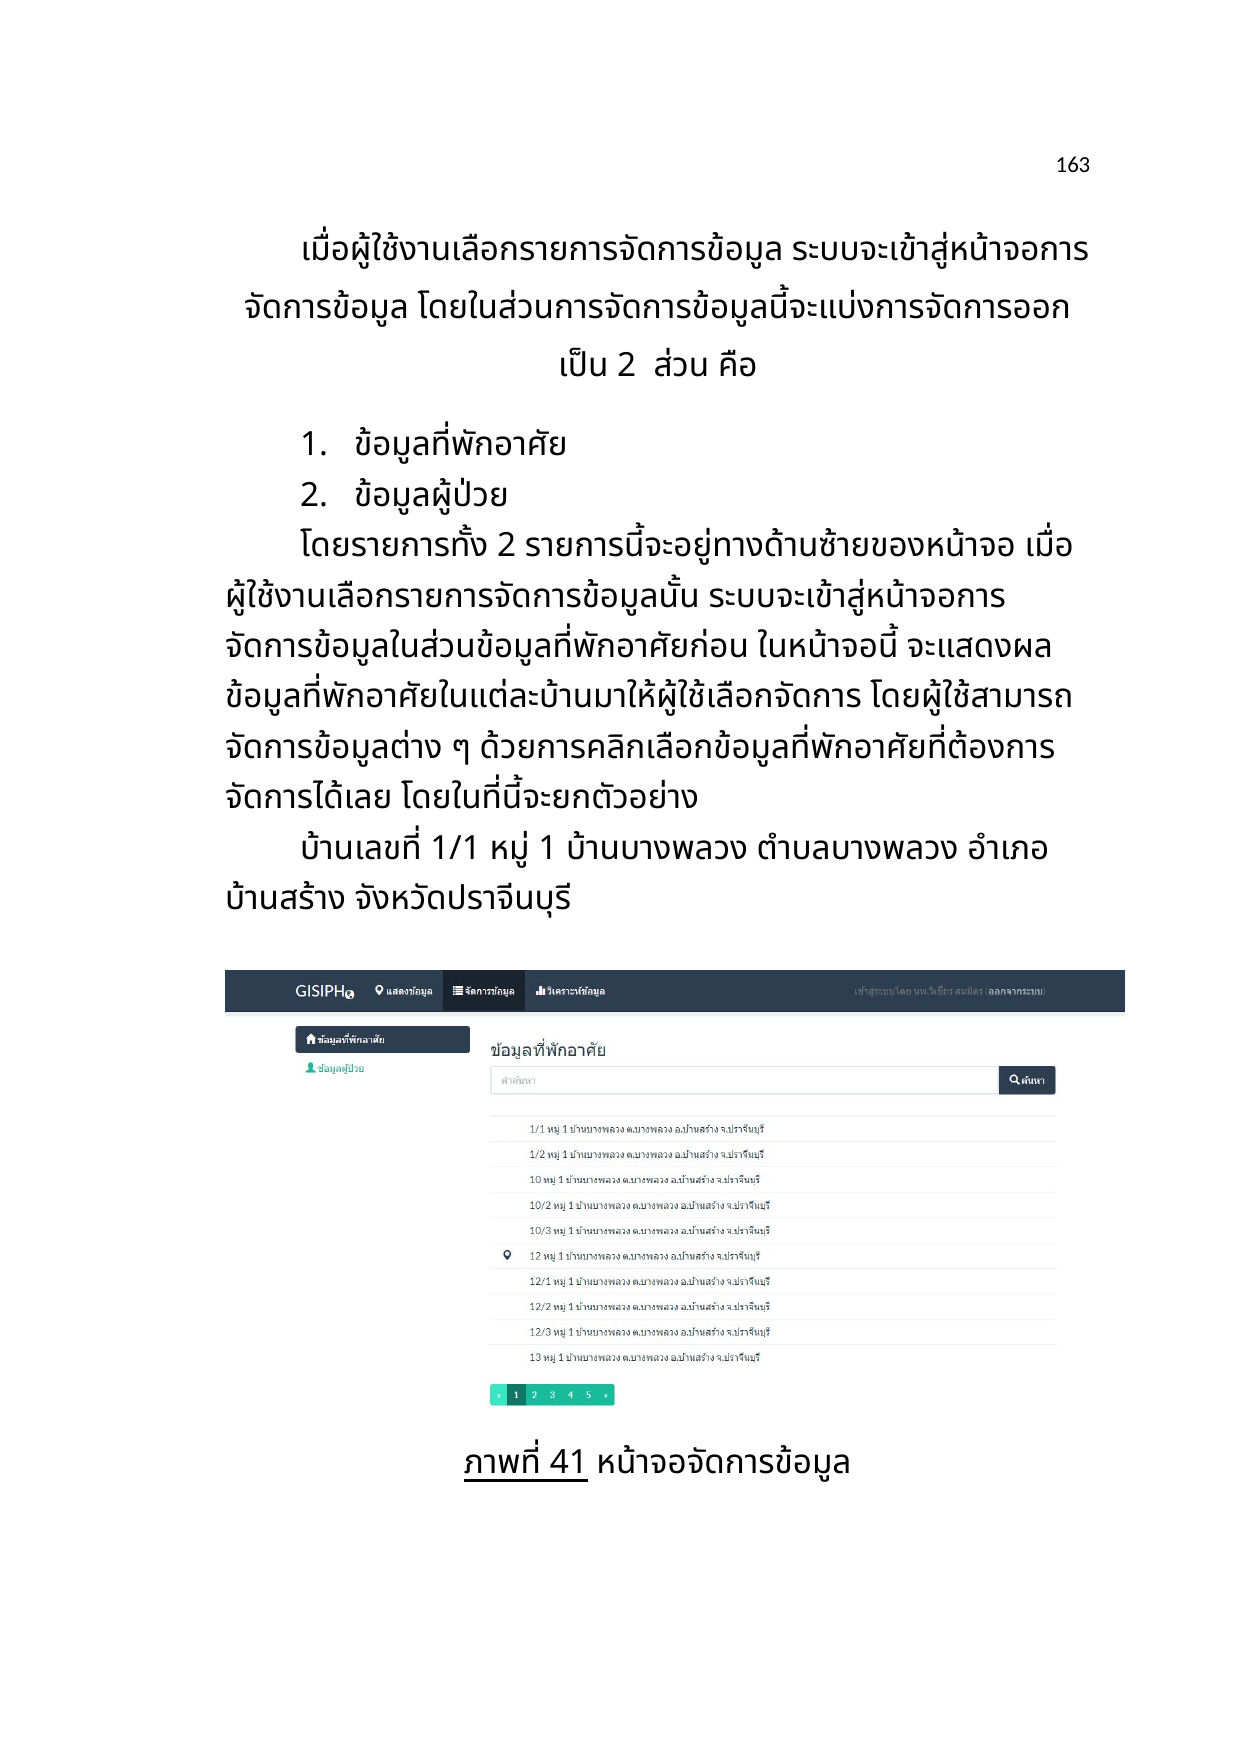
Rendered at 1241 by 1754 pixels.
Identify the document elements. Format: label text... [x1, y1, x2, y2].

text ภาพที่ 41 หน้าจอจัดการข้อมูล [225, 1438, 1090, 1489]
text โดยรายการทั้ง 2 รายการนี้จะอยู่ทางด้านซ้ายของหน้าจอ เมื่อผู้ใช้งานเลือกรายการจัดการข้อมูลนั้น ระบบจะเข้าสู่หน้าจอการจัดการข้อมูลในส่วนข้อมูลที่พักอาศัยก่อน ในหน้าจอนี้ จะแสดงผลข้อมูลที่พักอาศัยในแต่ละบ้านมาให้ผู้ใช้เลือกจัดการ โดยผู้ใช้สามารถจัดการข้อมูลต่าง ๆ ด้วยการคลิกเลือกข้อมูลที่พักอาศัยที่ต้องการจัดการได้เลย โดยในที่นี้จะยกตัวอย่าง [225, 521, 1090, 824]
text 1. ข้อมูลที่พักอาศัย [225, 420, 1090, 470]
picture [225, 970, 1125, 1418]
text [225, 225, 1090, 391]
text 2. ข้อมูลผู้ป่วย [225, 470, 1090, 521]
text บ้านเลขที่ 1/1 หมู่ 1 บ้านบางพลวง ตำบลบางพลวง อำเภอบ้านสร้าง จังหวัดปราจีนบุรี [225, 824, 1090, 925]
